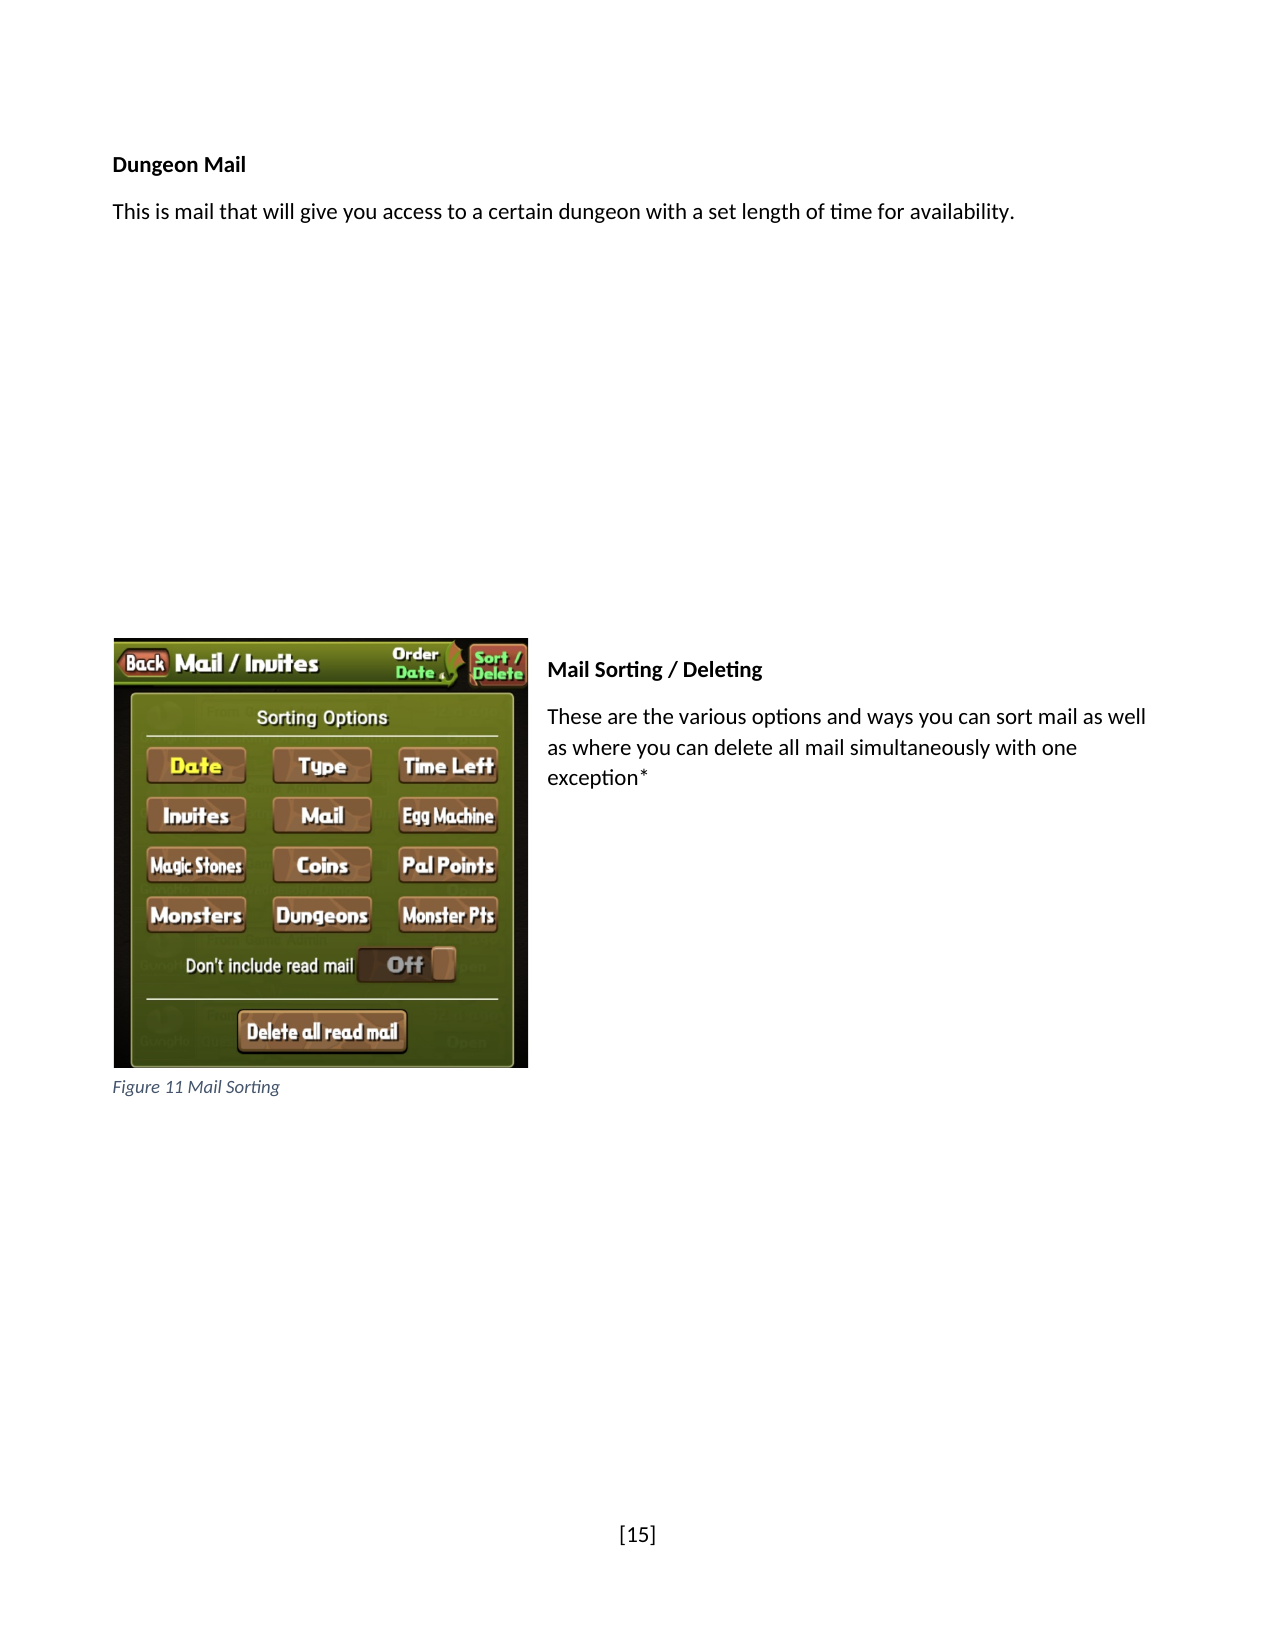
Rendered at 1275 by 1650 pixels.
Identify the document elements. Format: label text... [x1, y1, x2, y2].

picture [112, 638, 529, 1070]
text Mail Sorting / Deleting [529, 656, 1162, 683]
text These are the various options and ways you can sort mail as well as where you can delete all mail simultaneously with one exception* [529, 702, 1162, 791]
text This is mail that will give you access to a certain dungeon with a set length of time for availability. [112, 197, 1162, 225]
text Dungeon Mail [112, 150, 1162, 178]
